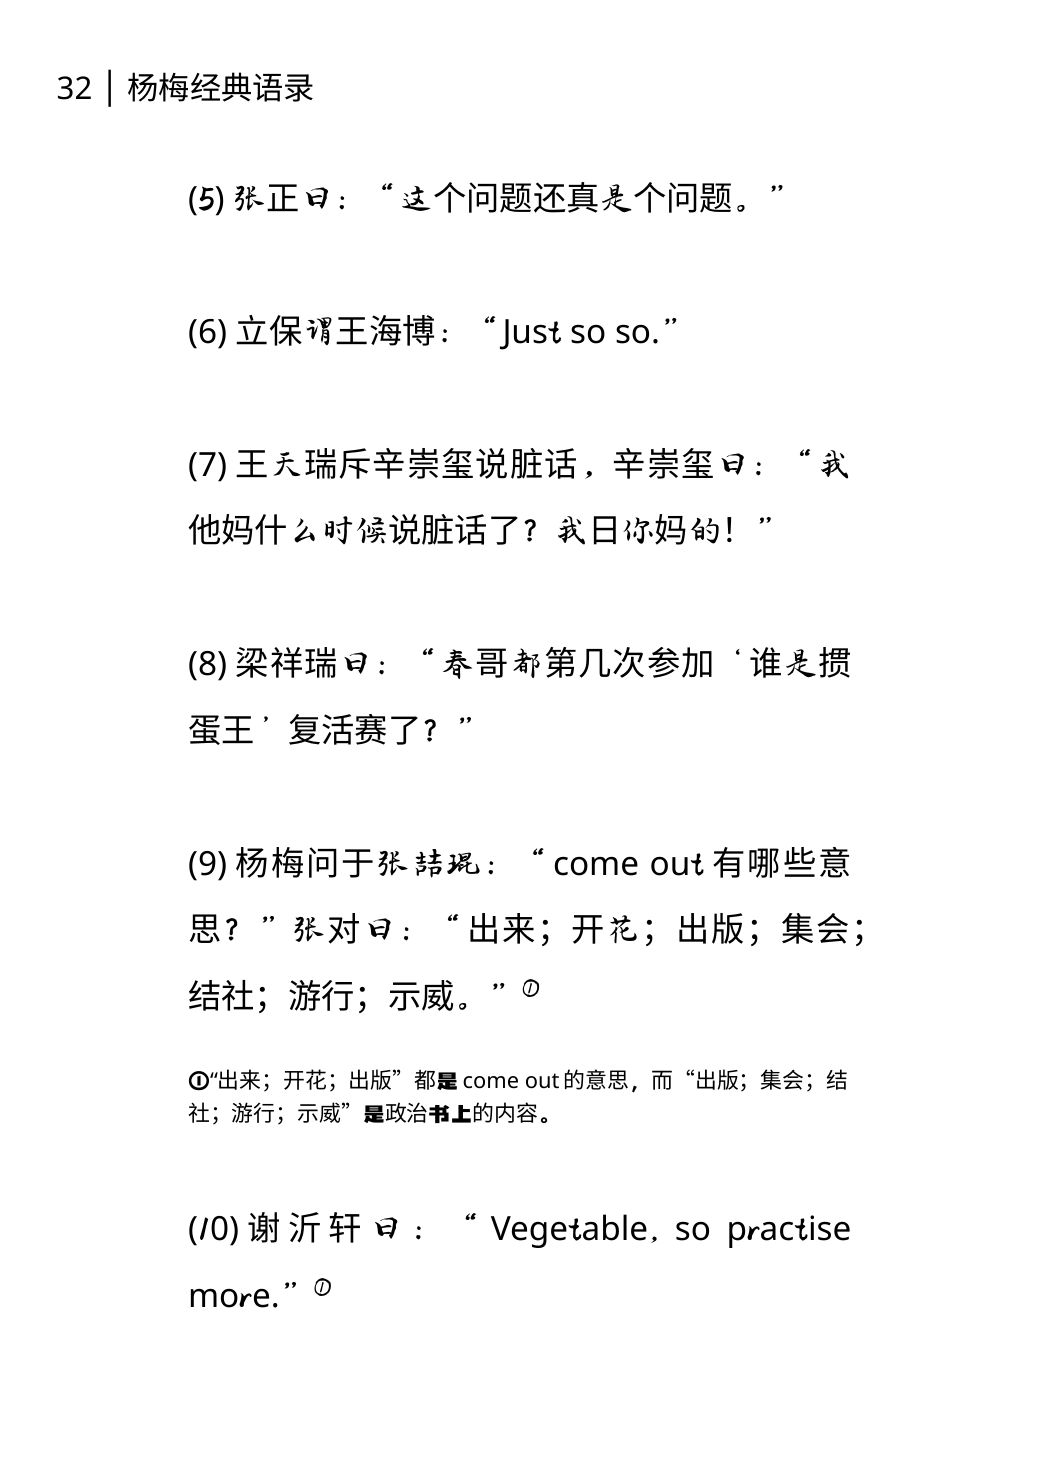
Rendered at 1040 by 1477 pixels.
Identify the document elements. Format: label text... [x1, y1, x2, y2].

list 王天瑞斥辛崇玺说脏话，辛崇玺曰：“我他妈什么时候说脏话了？我日你妈的！” [188, 432, 852, 565]
list 立保谓王海博：“Just so so.” [188, 299, 852, 366]
list 梁祥瑞曰：“春哥都第几次参加‘谁是掼蛋王’复活赛了？” [188, 632, 852, 764]
list 杨梅问于张喆琨：“come out有哪些意思？”张对曰：“出来；开花；出版；集会；结社；游行；示威。”① [188, 831, 852, 1030]
list 谢沂轩曰：“Vegetable, so practise more.”① [188, 1197, 852, 1329]
list 张正曰：“这个问题还真是个问题。” [188, 166, 852, 233]
text ①“出来；开花；出版”都是come out的意思，而“出版；集会；结社；游行；示威”是政治书上的内容。 [188, 1064, 852, 1130]
